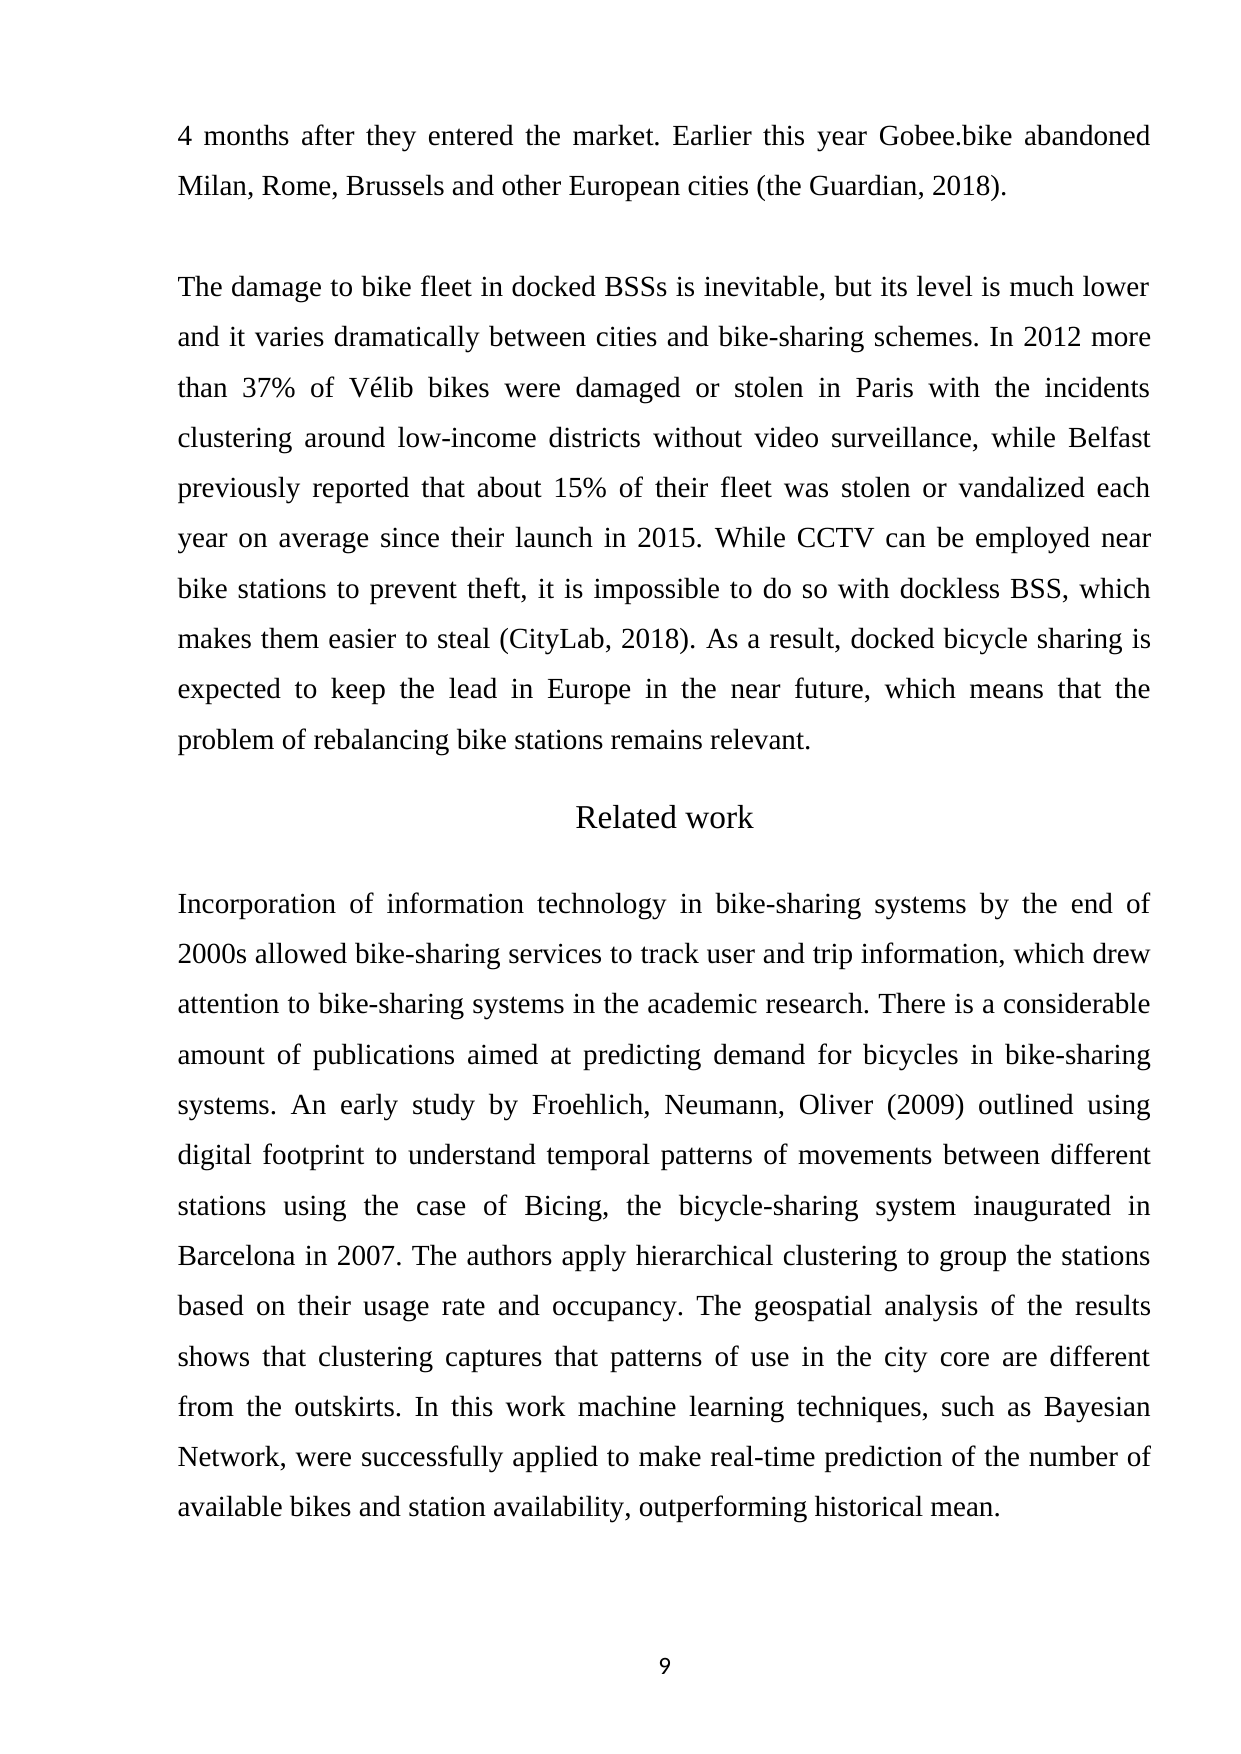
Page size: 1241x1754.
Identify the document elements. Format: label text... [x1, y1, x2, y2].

subtitle Related work [177, 797, 1152, 836]
text The damage to bike fleet in docked BSSs is inevitable, but its level is much lower and it varies dramatically between cities and bike-sharing schemes. In 2012 more than 37% of Vélib bikes were damaged or stolen in Paris with the incidents clustering around low-income districts without video surveillance, while Belfast previously reported that about 15% of their fleet was stolen or vandalized each year on average since their launch in 2015. While CCTV can be employed near bike stations to prevent theft, it is impossible to do so with dockless BSS, which makes them easier to steal (CityLab, 2018). As a result, docked bicycle sharing is expected to keep the lead in Europe in the near future, which means that the problem of rebalancing bike stations remains relevant. [177, 269, 1152, 755]
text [177, 118, 1152, 202]
text Incorporation of information technology in bike-sharing systems by the end of 2000s allowed bike-sharing services to track user and trip information, which drew attention to bike-sharing systems in the academic research. There is a considerable amount of publications aimed at predicting demand for bicycles in bike-sharing systems. An early study by Froehlich, Neumann, Oliver (2009) outlined using digital footprint to understand temporal patterns of movements between different stations using the case of Bicing, the bicycle-sharing system inaugurated in Barcelona in 2007. The authors apply hierarchical clustering to group the stations based on their usage rate and occupancy. The geospatial analysis of the results shows that clustering captures that patterns of use in the city core are different from the outskirts. In this work machine learning techniques, such as Bayesian Network, were successfully applied to make real-time prediction of the number of available bikes and station availability, outperforming historical mean. [177, 886, 1152, 1523]
